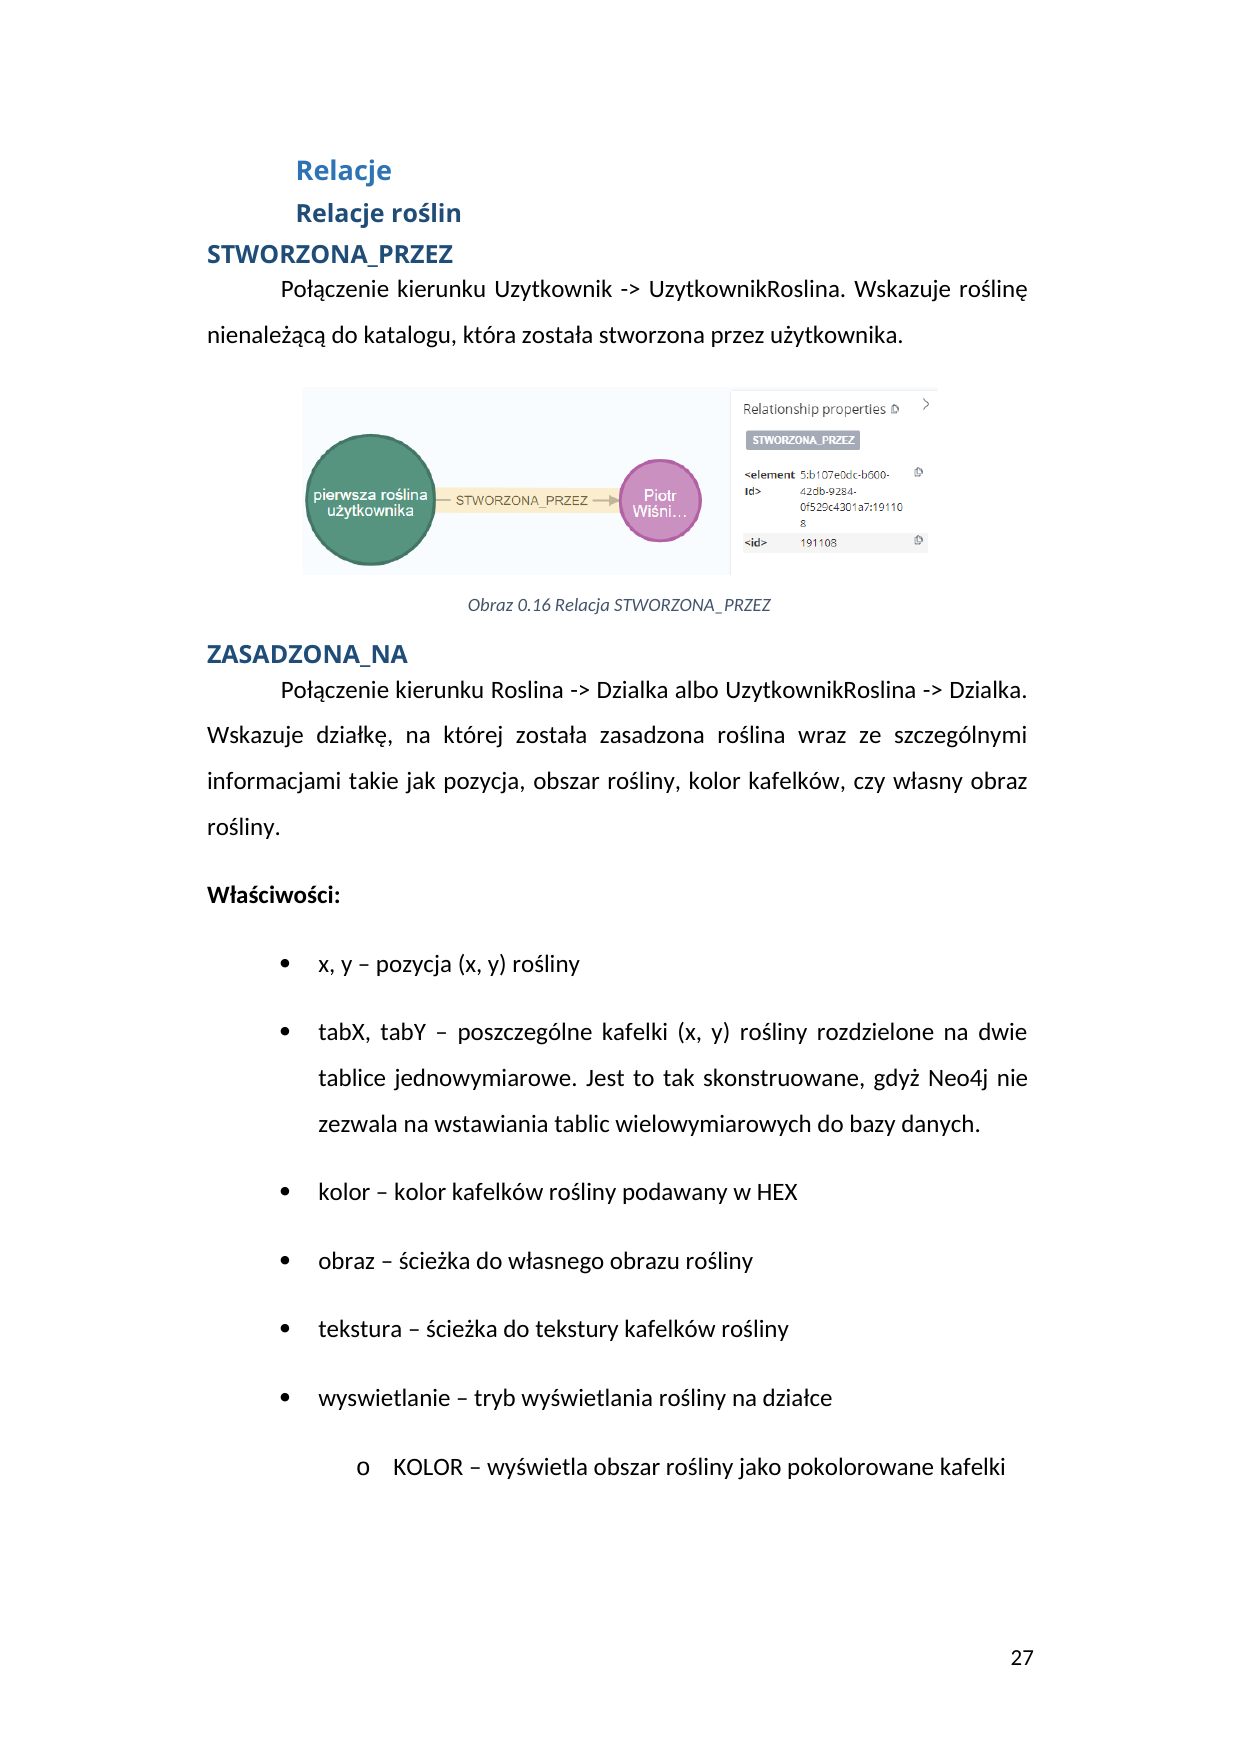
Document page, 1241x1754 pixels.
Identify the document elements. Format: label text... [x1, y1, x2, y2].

list wyswietlanie – tryb wyświetlania rośliny na działce [281, 1382, 1029, 1413]
subtitle Relacje roślin [295, 196, 1033, 230]
subtitle ZASADZONA_NA [207, 637, 1033, 671]
list kolor – kolor kafelków rośliny podawany w HEX [281, 1177, 1029, 1207]
subtitle STWORZONA_PRZEZ [207, 237, 1033, 271]
text Połączenie kierunku Roslina -> Dzialka albo UzytkownikRoslina -> Dzialka. Wskazuje działkę, na której została zasadzona roślina wraz ze szczególnymi informacjami takie jak pozycja, obszar rośliny, kolor kafelków, czy własny obraz rośliny. [207, 674, 1029, 841]
list KOLOR – wyświetla obszar rośliny jako pokolorowane kafelki [356, 1451, 1029, 1482]
text Właściwości: [207, 879, 1029, 910]
picture [302, 387, 938, 575]
text Obraz 0.16 Relacja STWORZONA_PRZEZ [207, 593, 1033, 616]
list tabX, tabY – poszczególne kafelki (x, y) rośliny rozdzielone na dwie tablice jednowymiarowe. Jest to tak skonstruowane, gdyż Neo4j nie zezwala na wstawiania tablic wielowymiarowych do bazy danych. [281, 1017, 1029, 1138]
list tekstura – ścieżka do tekstury kafelków rośliny [281, 1314, 1029, 1344]
text Połączenie kierunku Uzytkownik -> UzytkownikRoslina. Wskazuje roślinę nienależącą do katalogu, która została stworzona przez użytkownika. [207, 273, 1029, 350]
list obraz – ścieżka do własnego obrazu rośliny [281, 1245, 1029, 1276]
subtitle Relacje [295, 152, 1033, 189]
list x, y – pozycja (x, y) rośliny [281, 948, 1029, 978]
